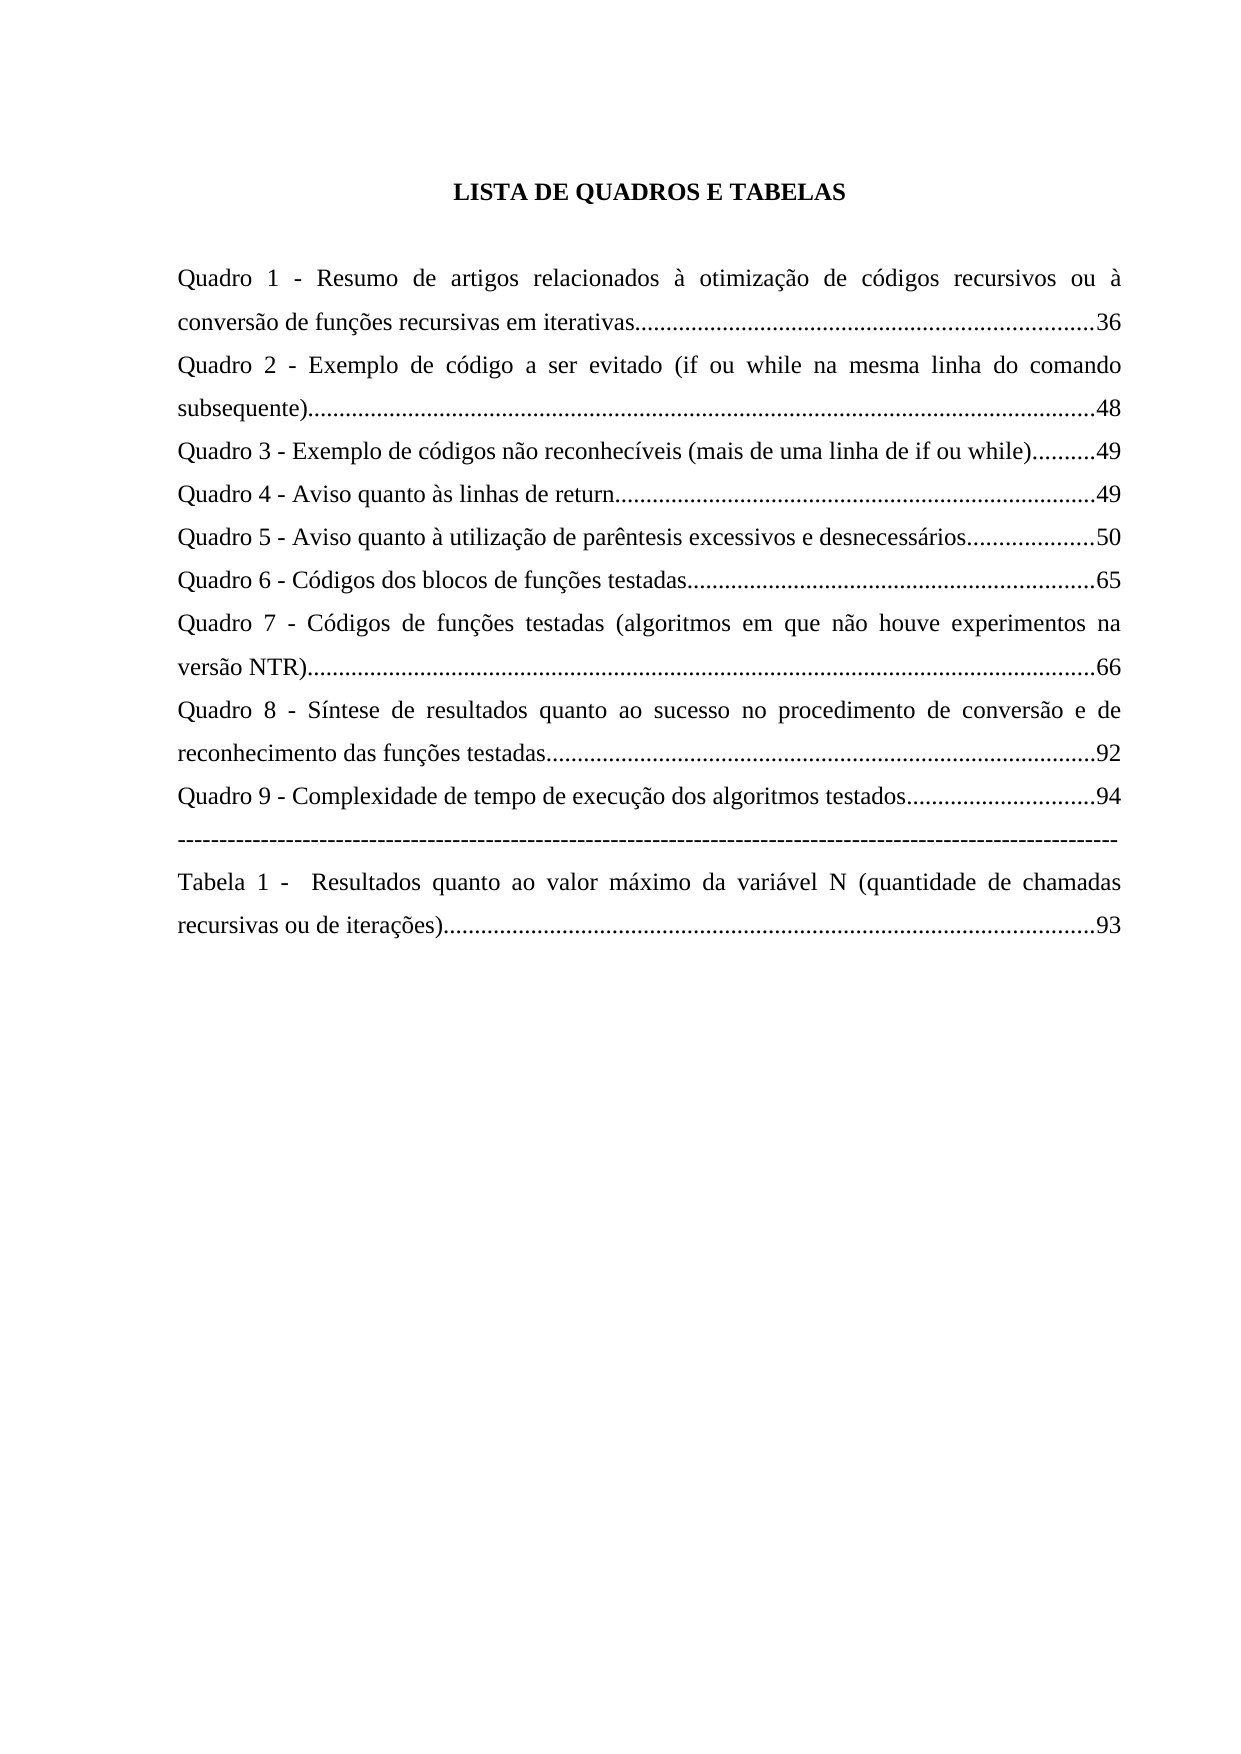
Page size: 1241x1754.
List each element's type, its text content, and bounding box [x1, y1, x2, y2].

text Quadro 3 - Exemplo de códigos não reconhecíveis (mais de uma linha de if ou while) 49 [177, 436, 1122, 465]
text LISTA DE QUADROS E TABELAS [177, 177, 1122, 206]
text Tabela 1 - Resultados quanto ao valor máximo da variável N (quantidade de chamadas recursivas ou de iterações) 93 [177, 867, 1122, 939]
text Quadro 9 - Complexidade de tempo de execução dos algoritmos testados 94 [177, 781, 1122, 810]
text Quadro 8 - Síntese de resultados quanto ao sucesso no procedimento de conversão e de reconhecimento das funções testadas 92 [177, 695, 1122, 767]
text Quadro 7 - Códigos de funções testadas (algoritmos em que não houve experimentos na versão NTR) 66 [177, 608, 1122, 680]
text Quadro 2 - Exemplo de código a ser evitado (if ou while na mesma linha do comando subsequente) 48 [177, 350, 1122, 422]
text ----------------------------------------------------------------------------------------------------------------- [177, 824, 1122, 853]
text Quadro 1 - Resumo de artigos relacionados à otimização de códigos recursivos ou à conversão de funções recursivas em iterativas 36 [177, 263, 1122, 335]
text Quadro 4 - Aviso quanto às linhas de return 49 [177, 479, 1122, 508]
text Quadro 6 - Códigos dos blocos de funções testadas 65 [177, 565, 1122, 594]
text Quadro 5 - Aviso quanto à utilização de parêntesis excessivos e desnecessários 50 [177, 522, 1122, 551]
